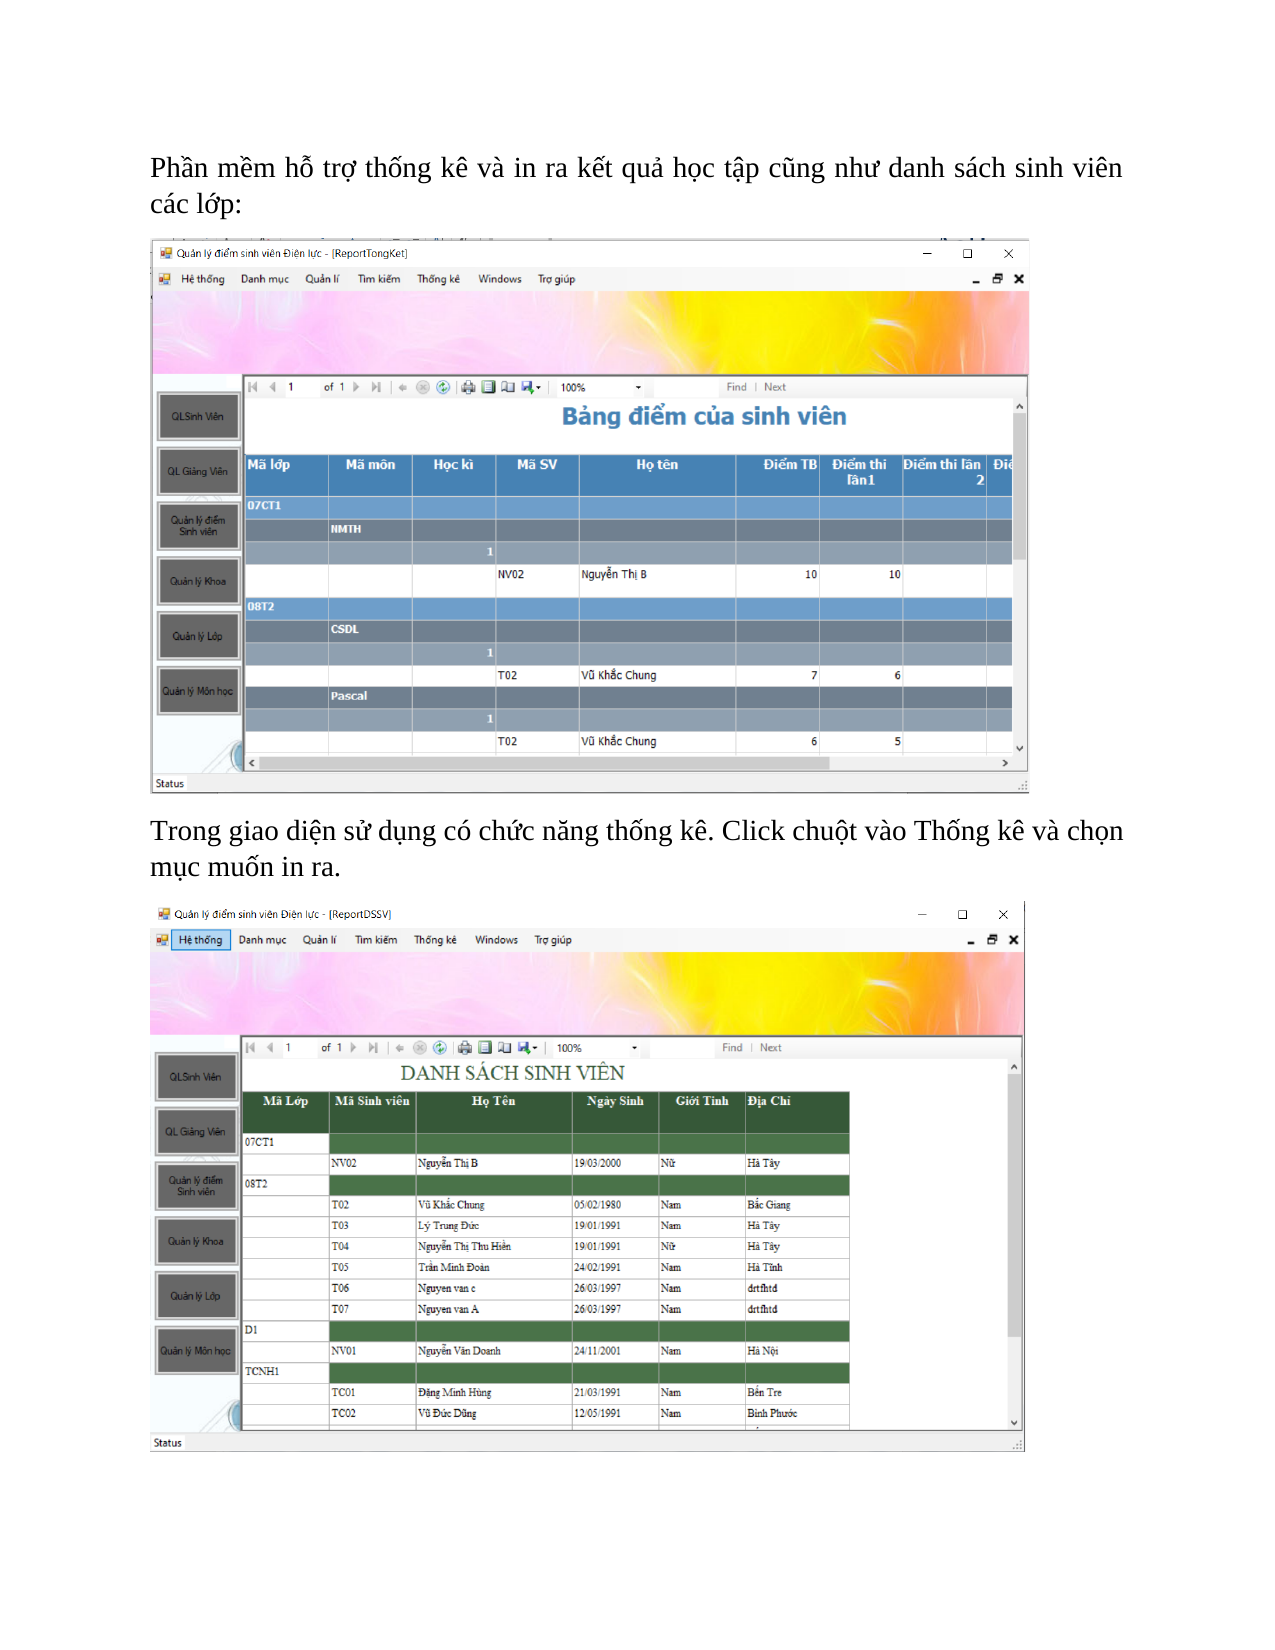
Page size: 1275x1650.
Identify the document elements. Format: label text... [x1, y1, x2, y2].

picture [150, 901, 1025, 1452]
text Trong giao diện sử dụng có chức năng thống kê. Click chuột vào Thống kê và chọn mục muốn in ra. [150, 813, 1125, 882]
text Phần mềm hỗ trợ thống kê và in ra kết quả học tập cũng như danh sách sinh viên các lớp: [150, 150, 1125, 220]
picture [150, 238, 1030, 794]
